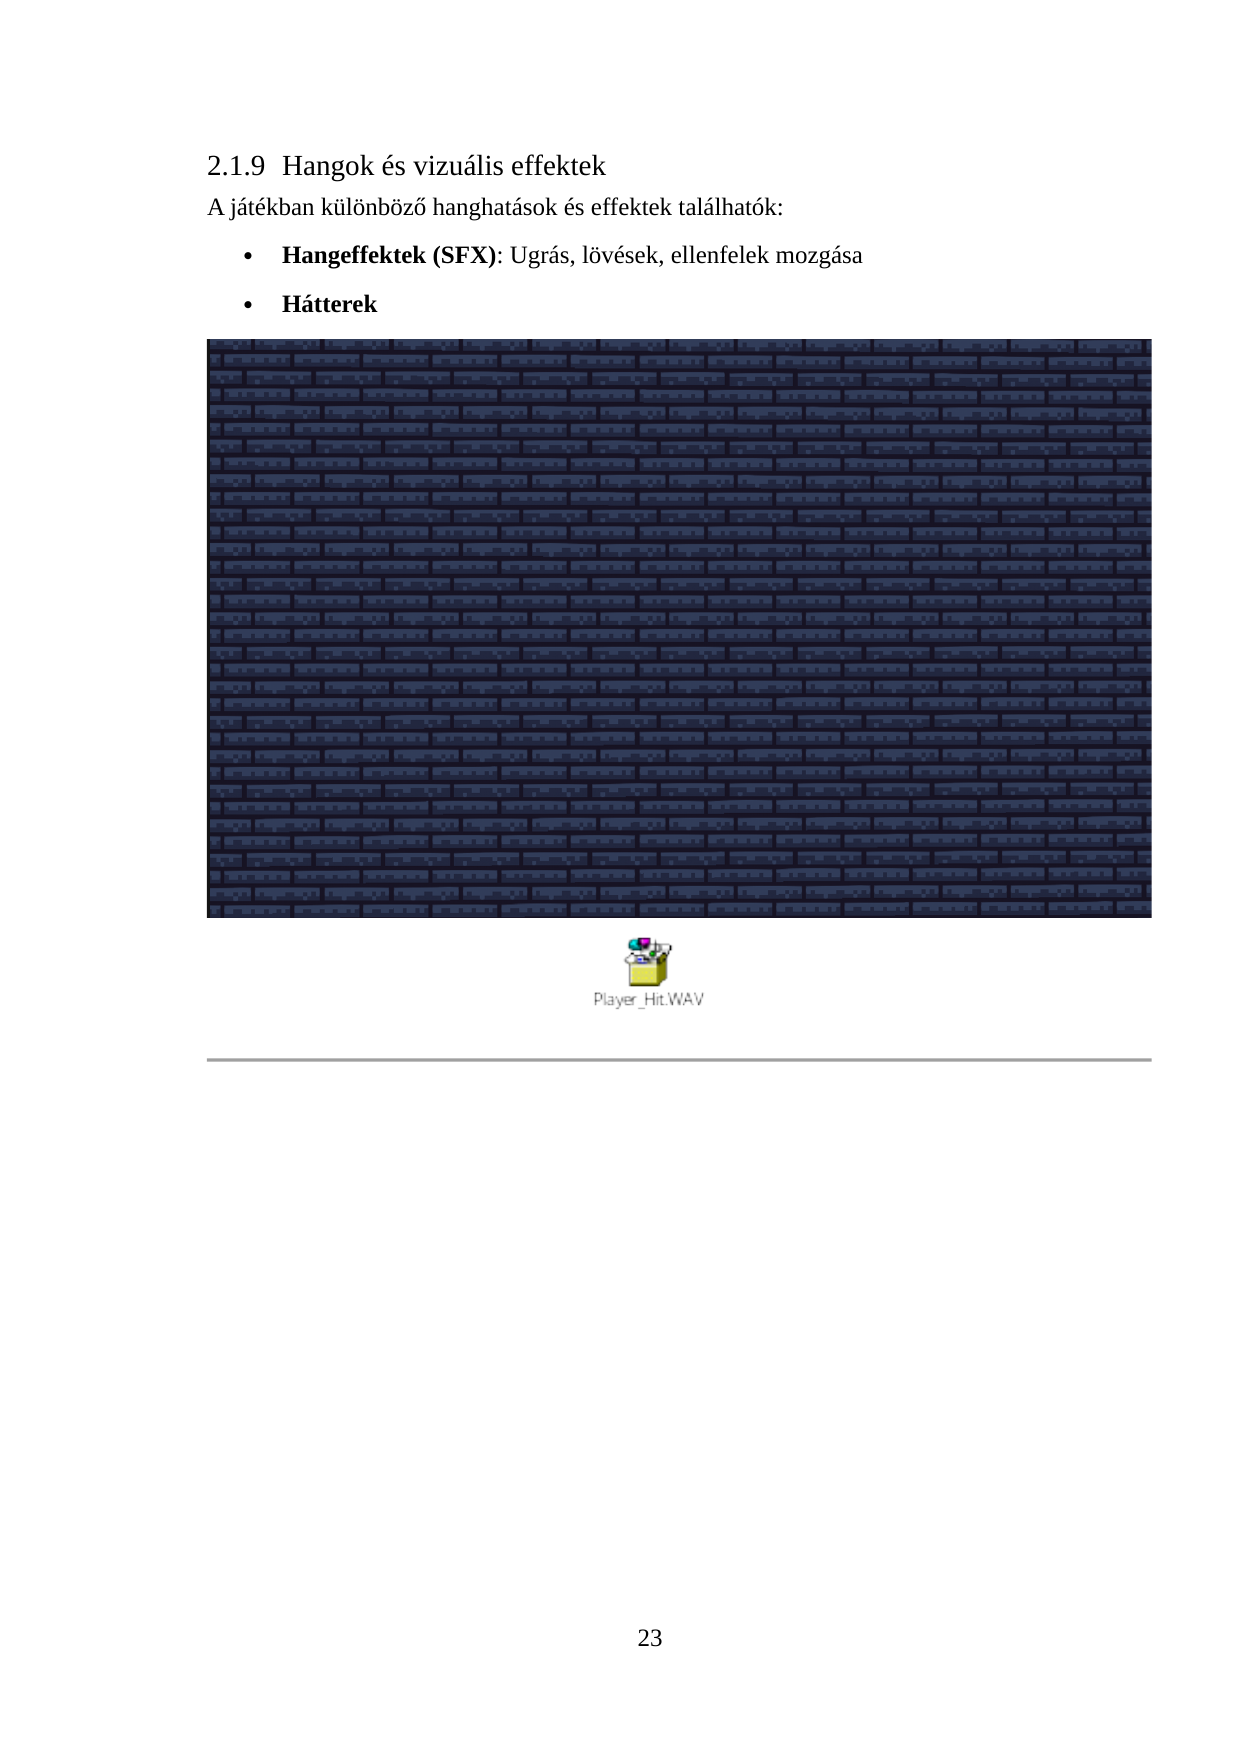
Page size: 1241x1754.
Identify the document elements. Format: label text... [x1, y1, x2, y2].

list Hátterek [244, 289, 1092, 318]
subtitle Hangok és vizuális effektek [207, 148, 1092, 181]
list Hangeffektek (SFX): Ugrás, lövések, ellenfelek mozgása [244, 240, 1092, 269]
picture [206, 339, 1152, 918]
text A játékban különböző hanghatások és effektek találhatók: [207, 192, 1092, 221]
